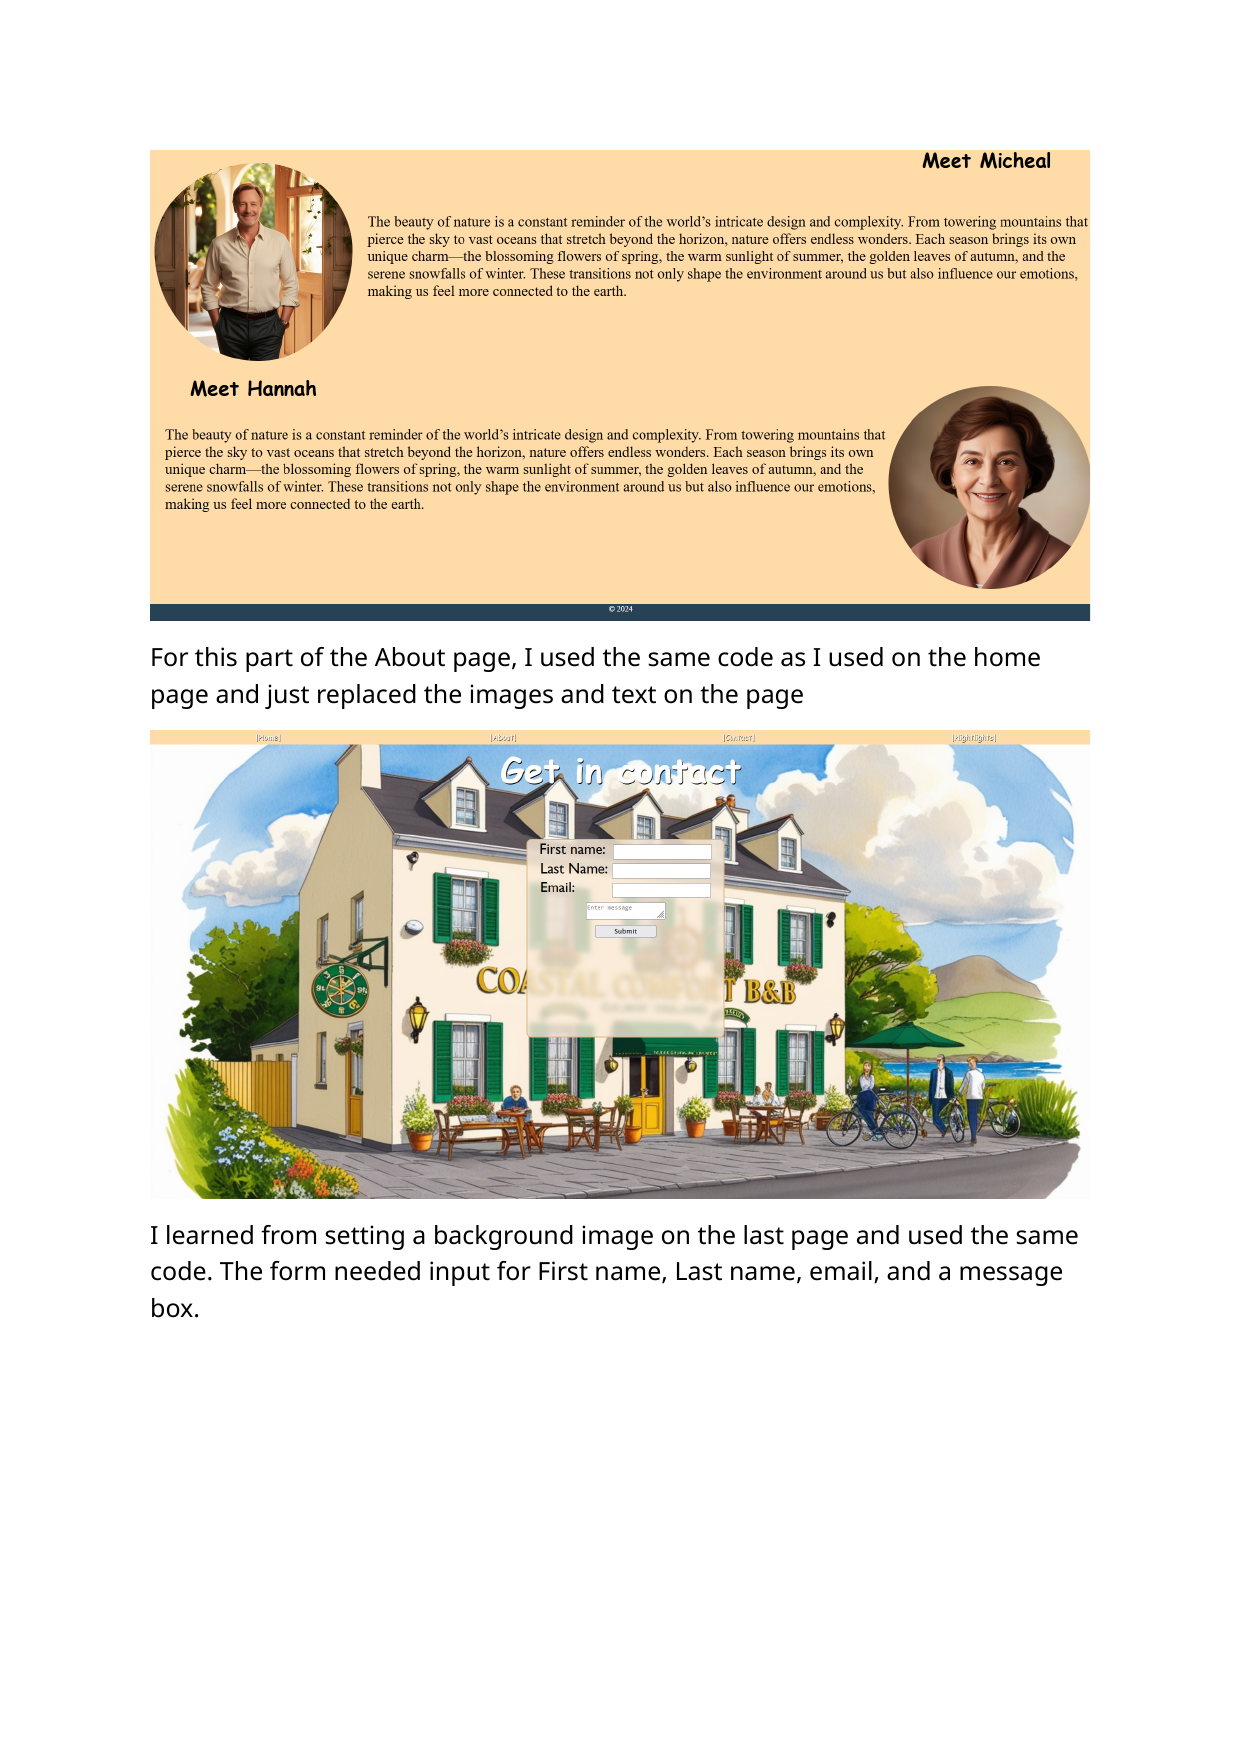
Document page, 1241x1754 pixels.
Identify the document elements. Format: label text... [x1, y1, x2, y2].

text For this part of the About page, I used the same code as I used on the home page and just replaced the images and text on the page [150, 640, 1090, 711]
text I learned from setting a background image on the last page and used the same code. The form needed input for First name, Last name, email, and a message box. [150, 1217, 1090, 1325]
picture [150, 730, 1091, 1199]
picture [150, 150, 1091, 621]
